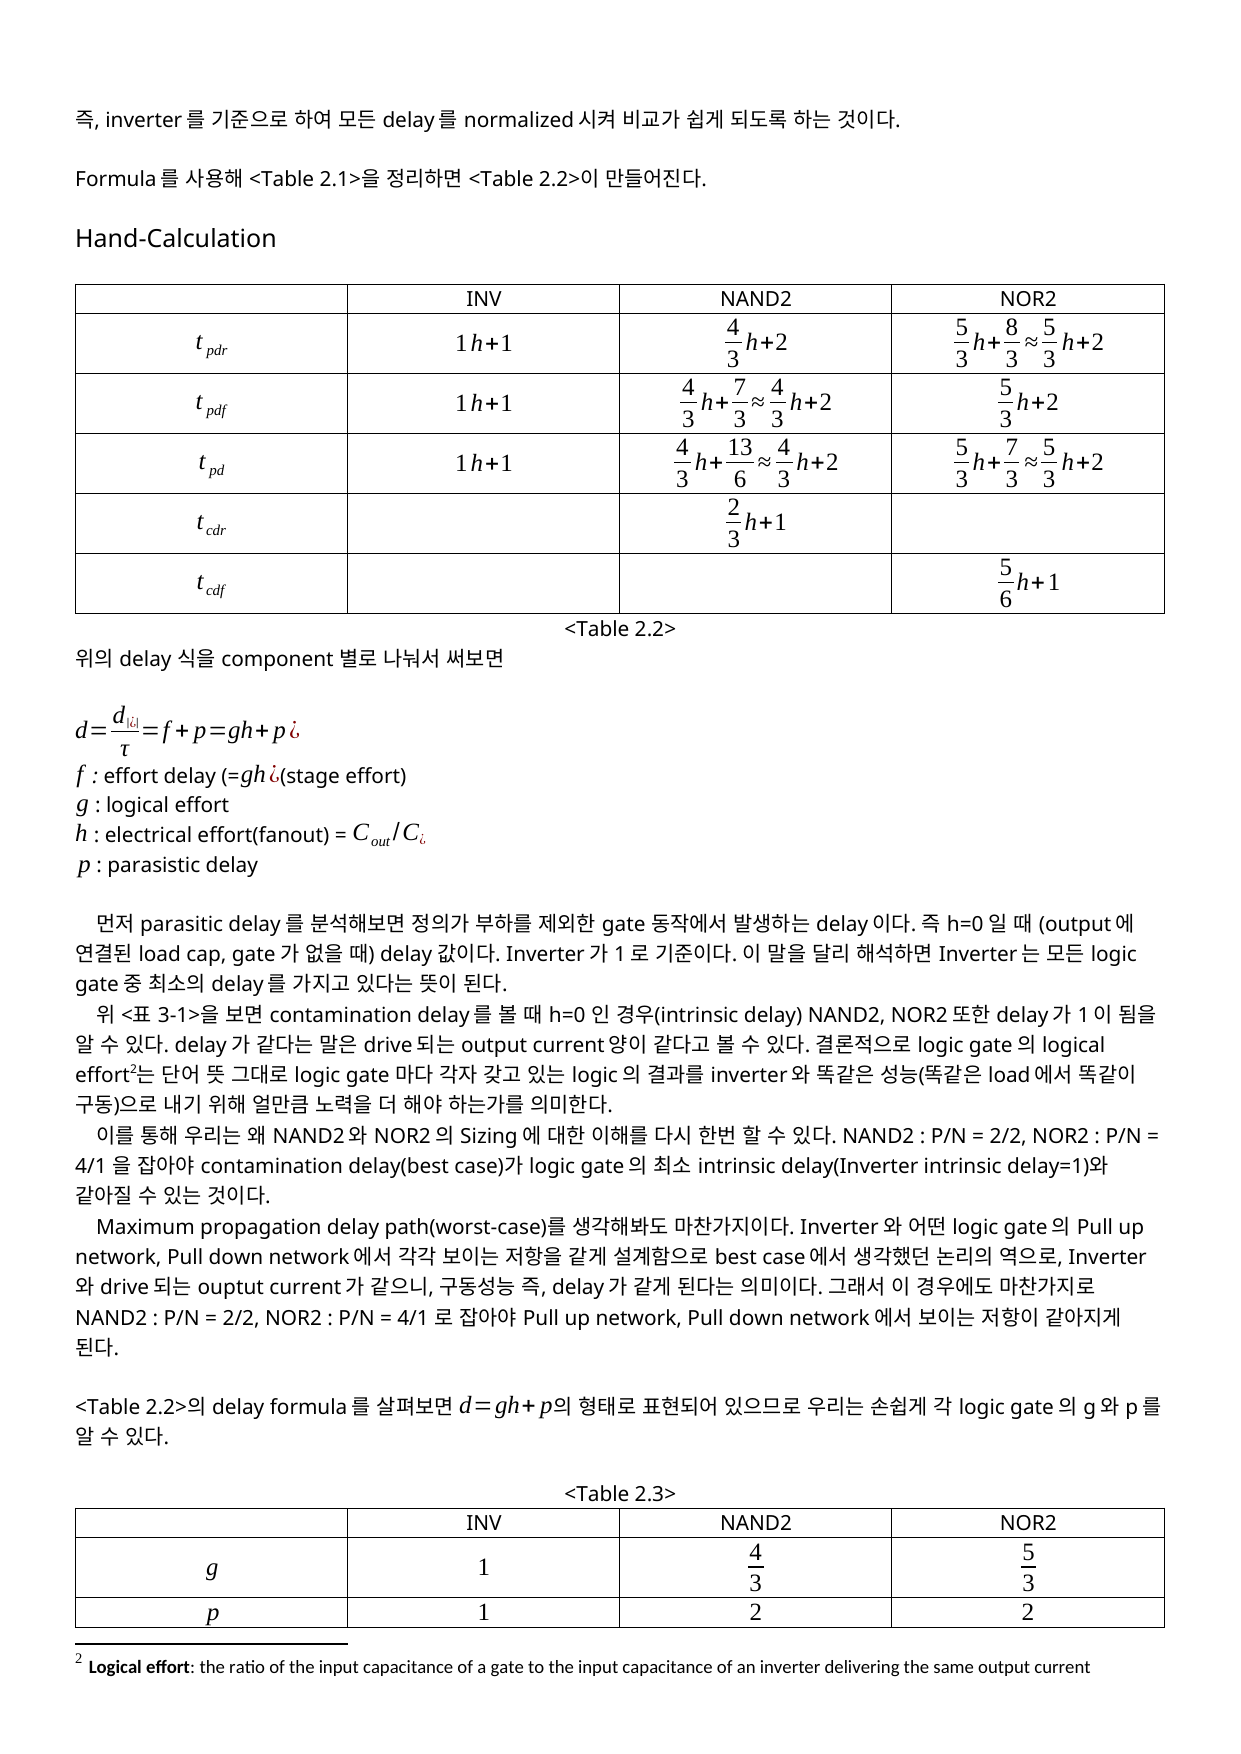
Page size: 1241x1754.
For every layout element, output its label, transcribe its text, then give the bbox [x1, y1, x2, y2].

table_cell [348, 554, 619, 613]
table_header INV [348, 1509, 619, 1537]
text 즉, inverter를 기준으로 하여 모든 delay를 normalized시켜 비교가 쉽게 되도록 하는 것이다. [75, 103, 1165, 134]
table_cell [348, 374, 619, 433]
table_cell [76, 314, 347, 373]
table_cell [76, 374, 347, 433]
text <Table 2.3> [75, 1479, 1165, 1507]
table_cell [348, 434, 619, 493]
table_cell [620, 434, 891, 493]
table_cell [892, 374, 1164, 433]
table_cell [620, 1598, 891, 1627]
table_cell [620, 374, 891, 433]
table_header INV [348, 285, 619, 313]
text Formula를 사용해 <Table 2.1>을 정리하면 <Table 2.2>이 만들어진다. [75, 162, 1165, 192]
table_cell [620, 1538, 891, 1597]
table_cell [76, 494, 347, 553]
table_header NOR2 [892, 1509, 1164, 1537]
table_header NOR2 [892, 285, 1164, 313]
table_cell [892, 554, 1164, 613]
table_cell [892, 1538, 1164, 1597]
table_cell [892, 1598, 1164, 1627]
text 먼저 parasitic delay를 분석해보면 정의가 부하를 제외한 gate 동작에서 발생하는 delay이다. 즉 h=0 일 때 (output에 연결된 load cap, gate가 없을 때) delay 값이다. Inverter가 1로 기준이다. 이 말을 달리 해석하면 Inverter는 모든 logic gate중 최소의 delay를 가지고 있다는 뜻이 된다. [75, 907, 1165, 998]
text Hand-Calculation [75, 221, 1165, 255]
table_header NAND2 [620, 285, 891, 313]
table_cell [76, 1598, 347, 1627]
text Maximum propagation delay path(worst-case)를 생각해봐도 마찬가지이다. Inverter와 어떤 logic gate의 Pull up network, Pull down network에서 각각 보이는 저항을 같게 설계함으로 best case에서 생각했던 논리의 역으로, Inverter와 drive되는 ouptut current가 같으니, 구동성능 즉, delay가 같게 된다는 의미이다. 그래서 이 경우에도 마찬가지로 NAND2 : P/N = 2/2, NOR2 : P/N = 4/1 로 잡아야 Pull up network, Pull down network에서 보이는 저항이 같아지게 된다. [75, 1210, 1165, 1362]
table_header NAND2 [620, 1509, 891, 1537]
text : electrical effort(fanout) = [75, 818, 1165, 849]
table_cell [892, 434, 1164, 493]
table_cell [620, 314, 891, 373]
table_cell [348, 1538, 619, 1597]
table_cell [76, 554, 347, 613]
text : parasistic delay [75, 849, 1165, 878]
text 위 <표 3-1>을 보면 contamination delay를 볼 때 h=0 인 경우(intrinsic delay) NAND2, NOR2또한 delay가 1이 됨을 알 수 있다. delay가 같다는 말은 drive되는 output current양이 같다고 볼 수 있다. 결론적으로 logic gate의 logical effort는 단어 뜻 그대로 logic gate 마다 각자 갖고 있는 logic의 결과를 inverter와 똑같은 성능(똑같은 load에서 똑같이 구동)으로 내기 위해 얼만큼 노력을 더 해야 하는가를 의미한다. [75, 998, 1165, 1119]
table_header [76, 285, 347, 313]
table_cell [76, 434, 347, 493]
table_cell [348, 314, 619, 373]
table_header [76, 1509, 347, 1537]
text <Table 2.2> [75, 614, 1165, 642]
table_cell [892, 314, 1164, 373]
text 이를 통해 우리는 왜 NAND2와 NOR2의 Sizing에 대한 이해를 다시 한번 할 수 있다. NAND2 : P/N = 2/2, NOR2 : P/N = 4/1 을 잡아야 contamination delay(best case)가 logic gate의 최소 intrinsic delay(Inverter intrinsic delay=1)와 같아질 수 있는 것이다. [75, 1119, 1165, 1210]
table_cell [76, 1538, 347, 1597]
table_cell [892, 494, 1164, 553]
table_cell [348, 494, 619, 553]
text <Table 2.2>의 delay formula를 살펴보면 의 형태로 표현되어 있으므로 우리는 손쉽게 각 logic gate의 g와 p를 알 수 있다. [75, 1390, 1165, 1451]
table_cell [620, 554, 891, 613]
table_cell [620, 494, 891, 553]
table_cell [348, 1598, 619, 1627]
text 위의 delay 식을 component 별로 나눠서 써보면 [75, 642, 1165, 673]
text : effort delay (=(stage effort) [75, 761, 1165, 789]
text : logical effort [75, 789, 1165, 818]
